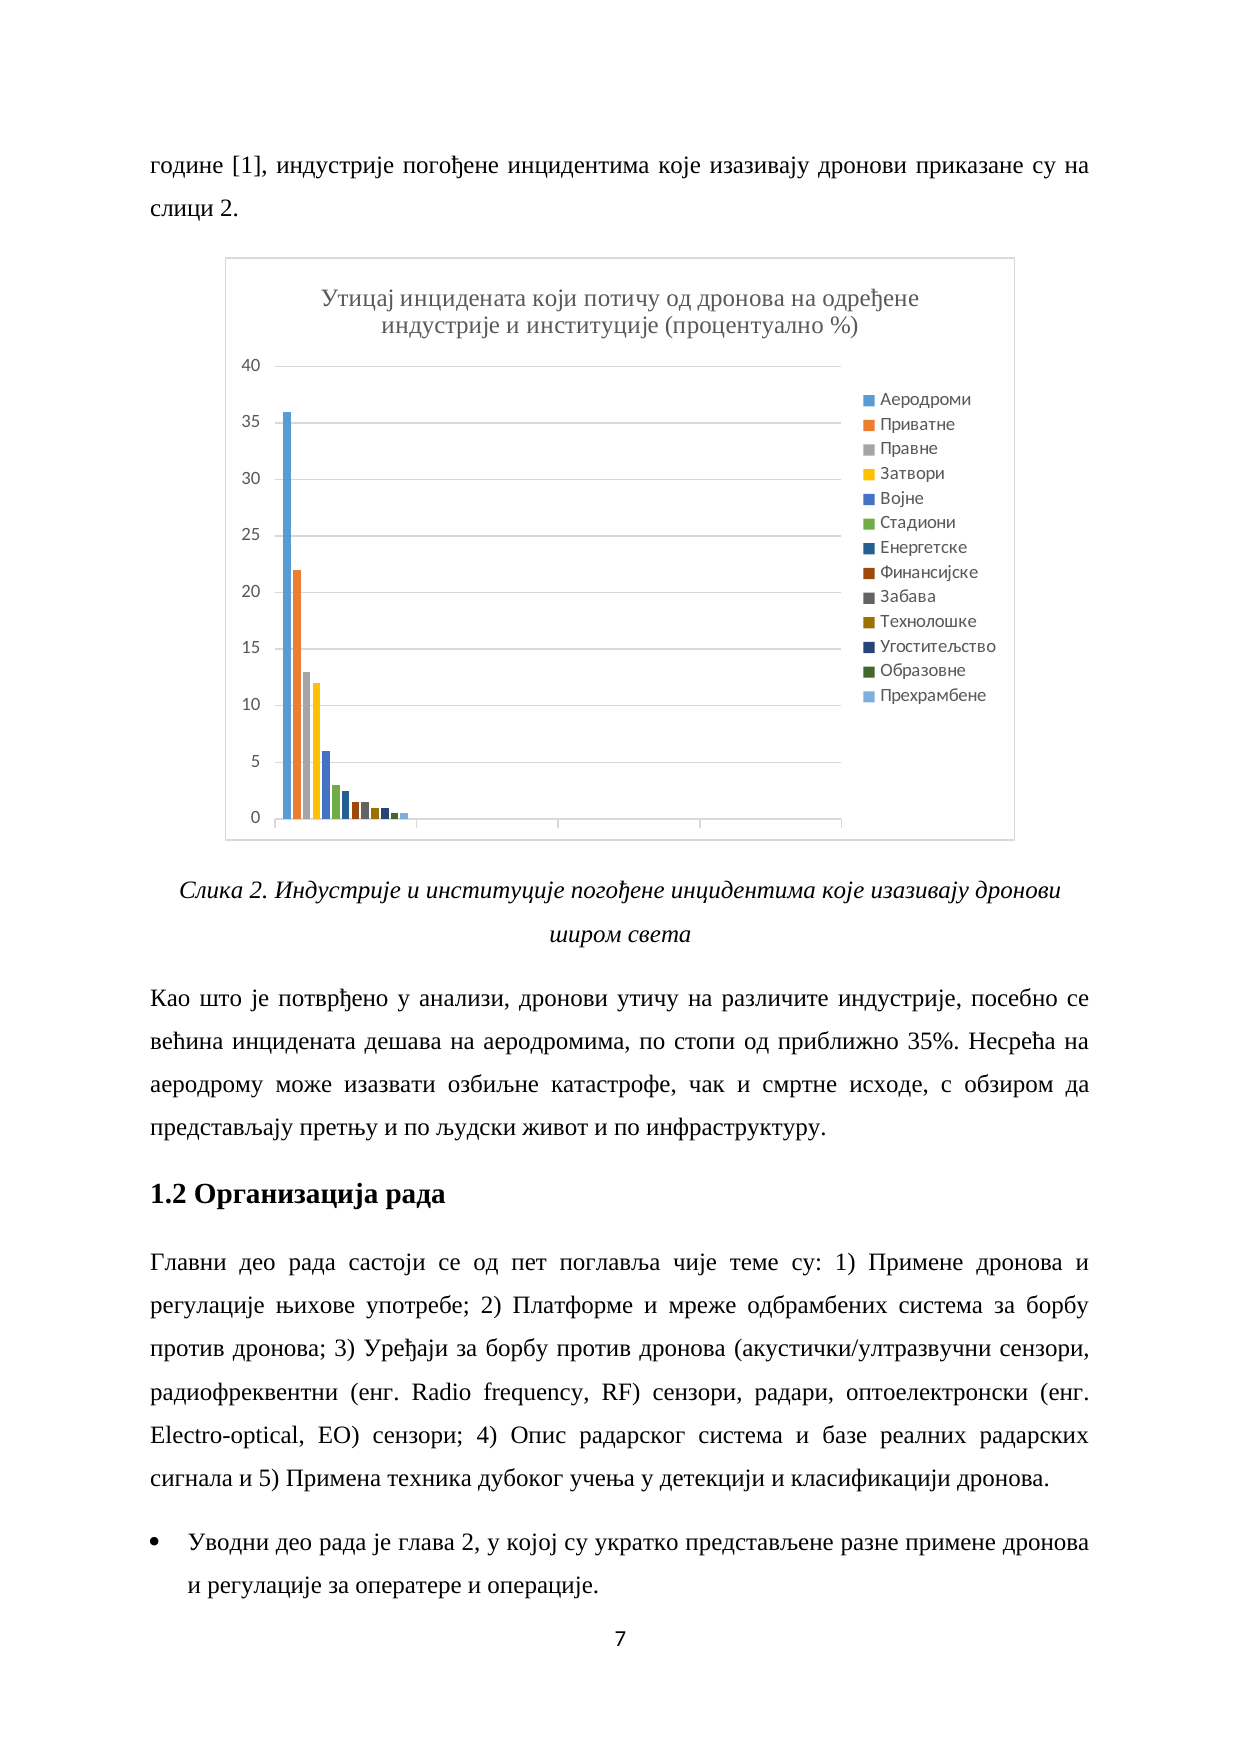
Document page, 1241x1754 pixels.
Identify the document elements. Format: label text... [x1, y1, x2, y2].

text Главни део рада састоји се од пет поглавља чије теме су: 1) Примене дронова и регулације њихове употребе; 2) Платформе и мреже одбрамбених система за борбу против дронова; 3) Уређаји за борбу против дронова (акустички/ултразвучни сензори, радиофреквентни (енг. Radio frequency, RF) сензори, радари, оптоелектронски (енг. Electro-optical, EO) сензори; 4) Опис радарског система и базе реалних радарских сигнала и 5) Примена техника дубоког учења у детекцији и класификацији дронова. [150, 1247, 1090, 1492]
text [150, 150, 1090, 222]
text Као што је потврђено у анализи, дронови утичу на различите индустрије, посебно се већина инцидената дешава на аеродромима, по стопи од приближно 35%. Несрећа на аеродрому може изазвати озбиљне катастрофе, чак и смртне исходе, с обзиром да представљају претњу и по људски живот и по инфраструктуру. [150, 983, 1090, 1141]
subtitle 1.2 Организација рада [150, 1176, 1090, 1209]
text Слика 2. Индустрије и институције погођене инцидентима које изазивају дронови широм света [150, 876, 1090, 947]
list Уводни део рада је глава 2, у којој су укратко представљене разне примене дронова и регулације за оператере и операције. [150, 1527, 1090, 1599]
